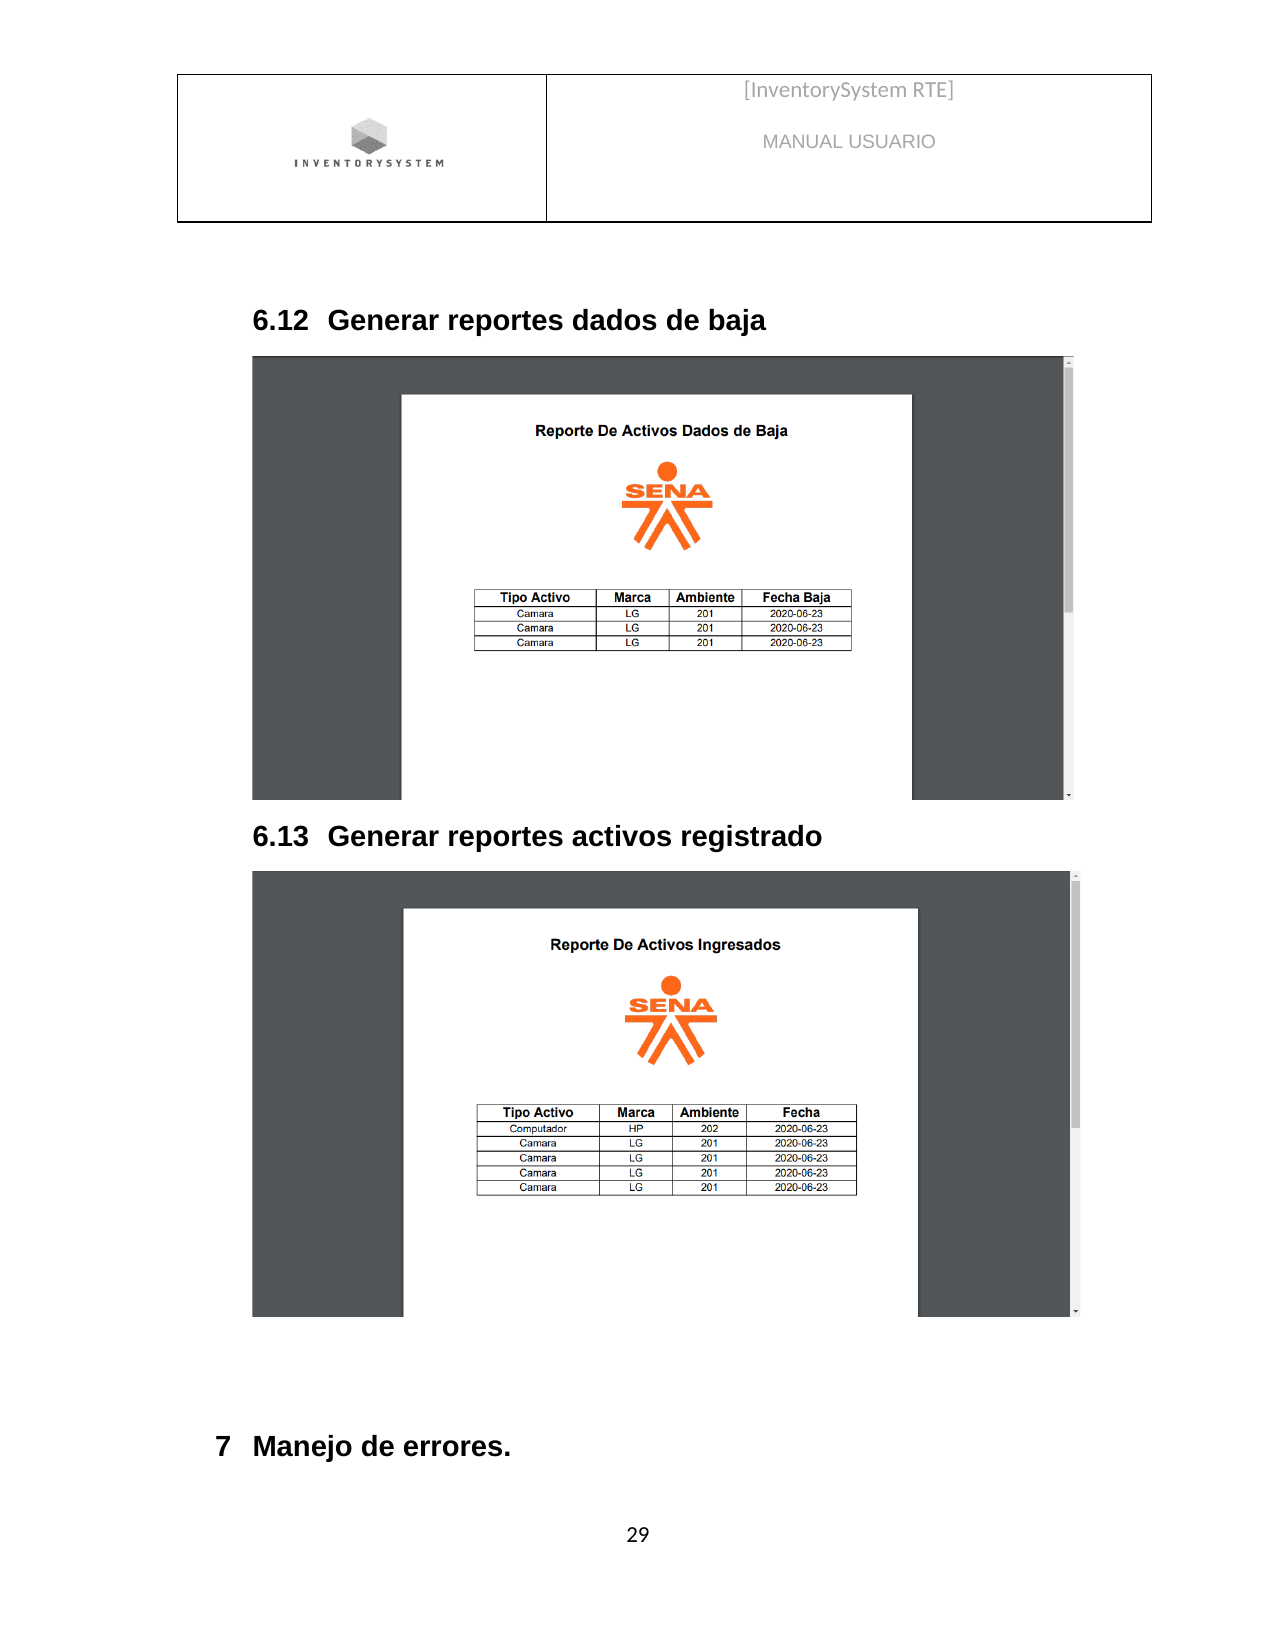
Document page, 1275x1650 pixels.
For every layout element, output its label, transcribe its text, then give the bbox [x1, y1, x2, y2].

list Generar reportes activos registrado [252, 819, 1098, 852]
list Manejo de errores. [215, 1429, 1098, 1463]
picture [252, 871, 1081, 1317]
picture [284, 107, 455, 181]
picture [252, 356, 1074, 800]
list Generar reportes dados de baja [252, 303, 1098, 337]
